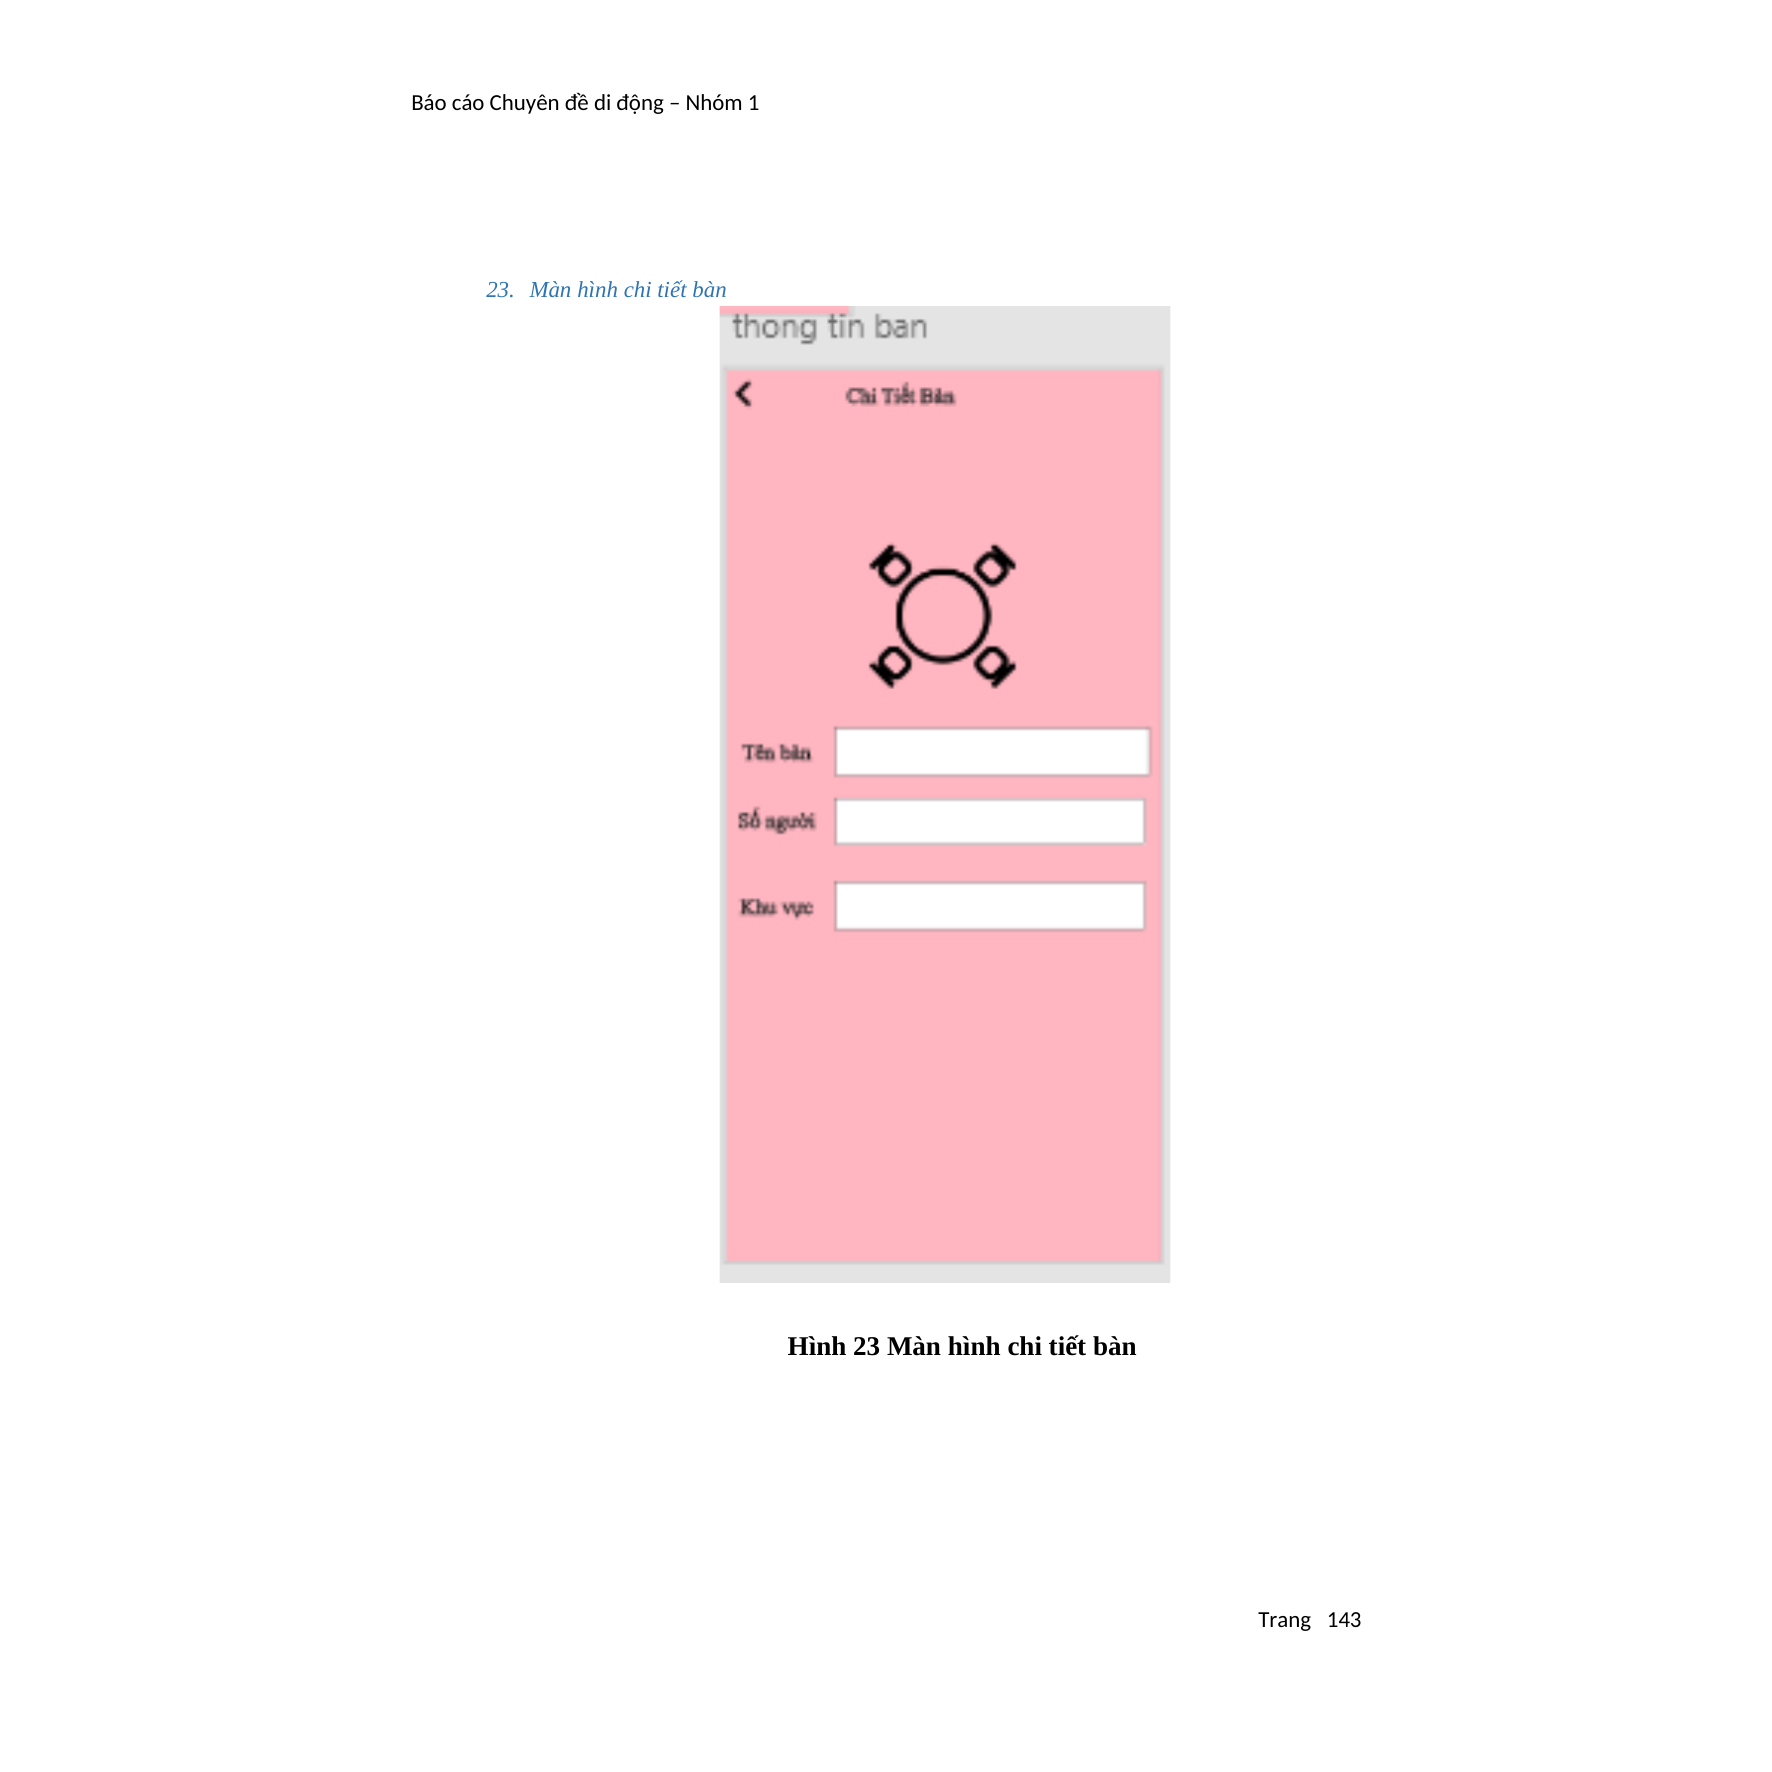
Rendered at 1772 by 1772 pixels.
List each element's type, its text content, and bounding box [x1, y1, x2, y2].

picture [719, 306, 1171, 1283]
text Hình 23 Màn hình chi tiết bàn [561, 1330, 1363, 1361]
subtitle Màn hình chi tiết bàn [486, 276, 1361, 303]
